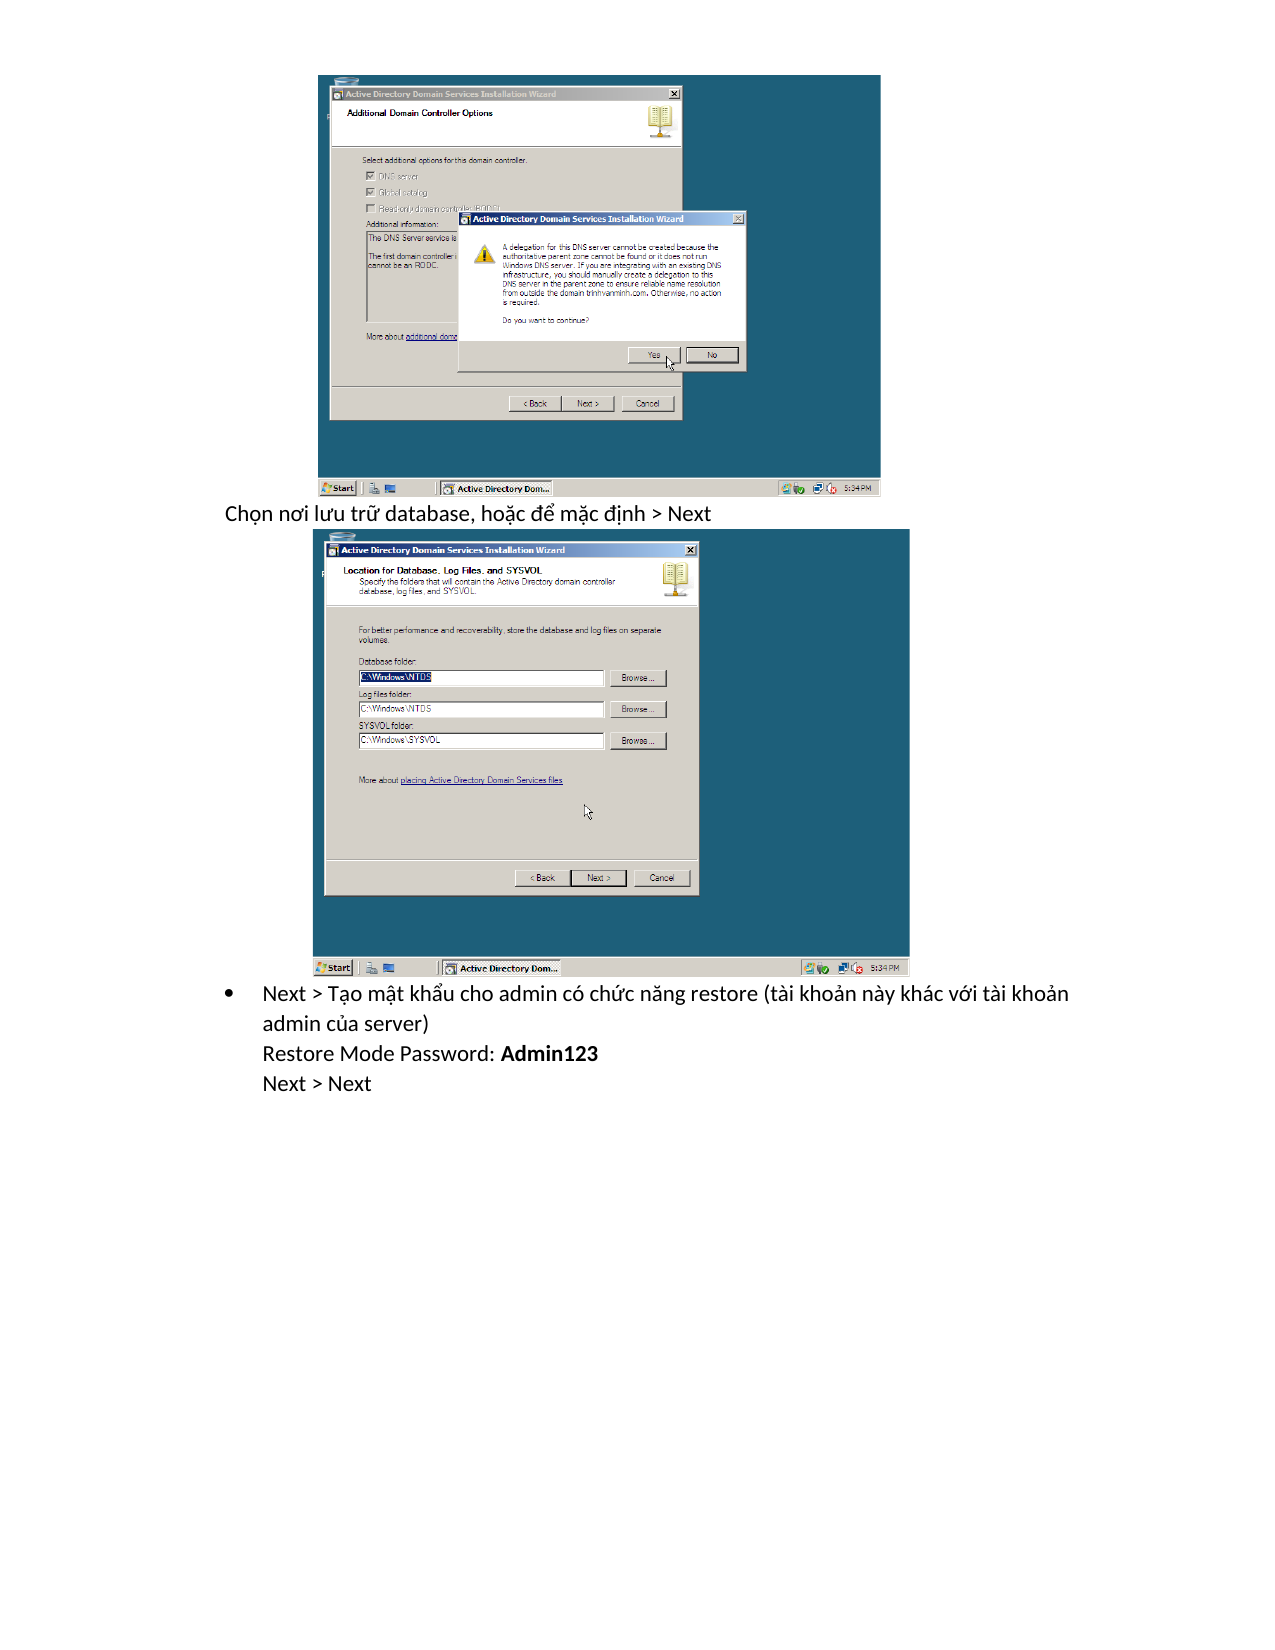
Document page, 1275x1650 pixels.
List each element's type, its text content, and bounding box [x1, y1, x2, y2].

list Next > Next [225, 1069, 1125, 1098]
picture [318, 75, 881, 497]
list Next > Tạo mật khẩu cho admin có chức năng restore (tài khoản này khác với tài khoản admin của server) [225, 979, 1125, 1037]
list Restore Mode Password: Admin123 [225, 1039, 1125, 1067]
picture [312, 529, 910, 977]
list Chọn nơi lưu trữ database, hoặc để mặc định > Next [225, 499, 1125, 527]
